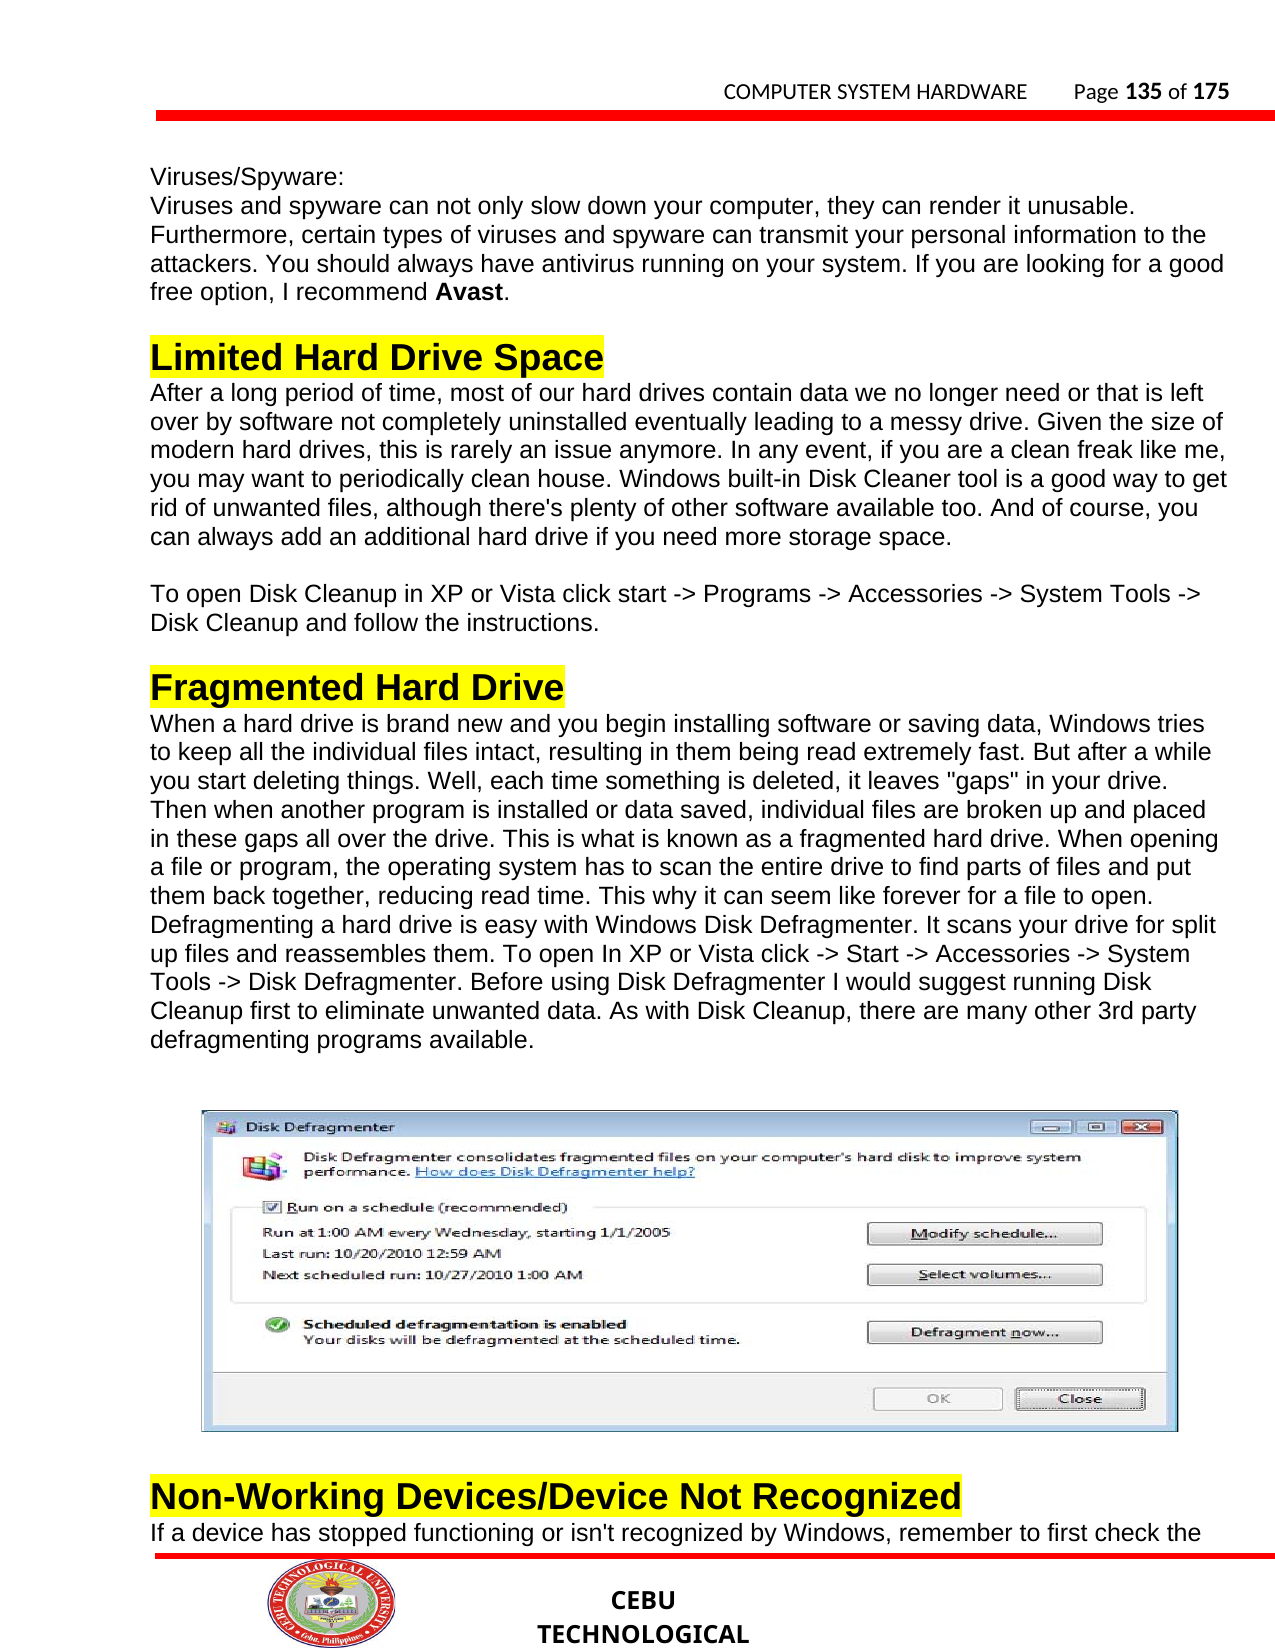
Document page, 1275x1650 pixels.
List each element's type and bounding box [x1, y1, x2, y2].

picture [267, 1559, 396, 1648]
text [150, 1431, 1230, 1546]
picture [201, 1110, 1179, 1432]
text [150, 133, 1230, 1110]
